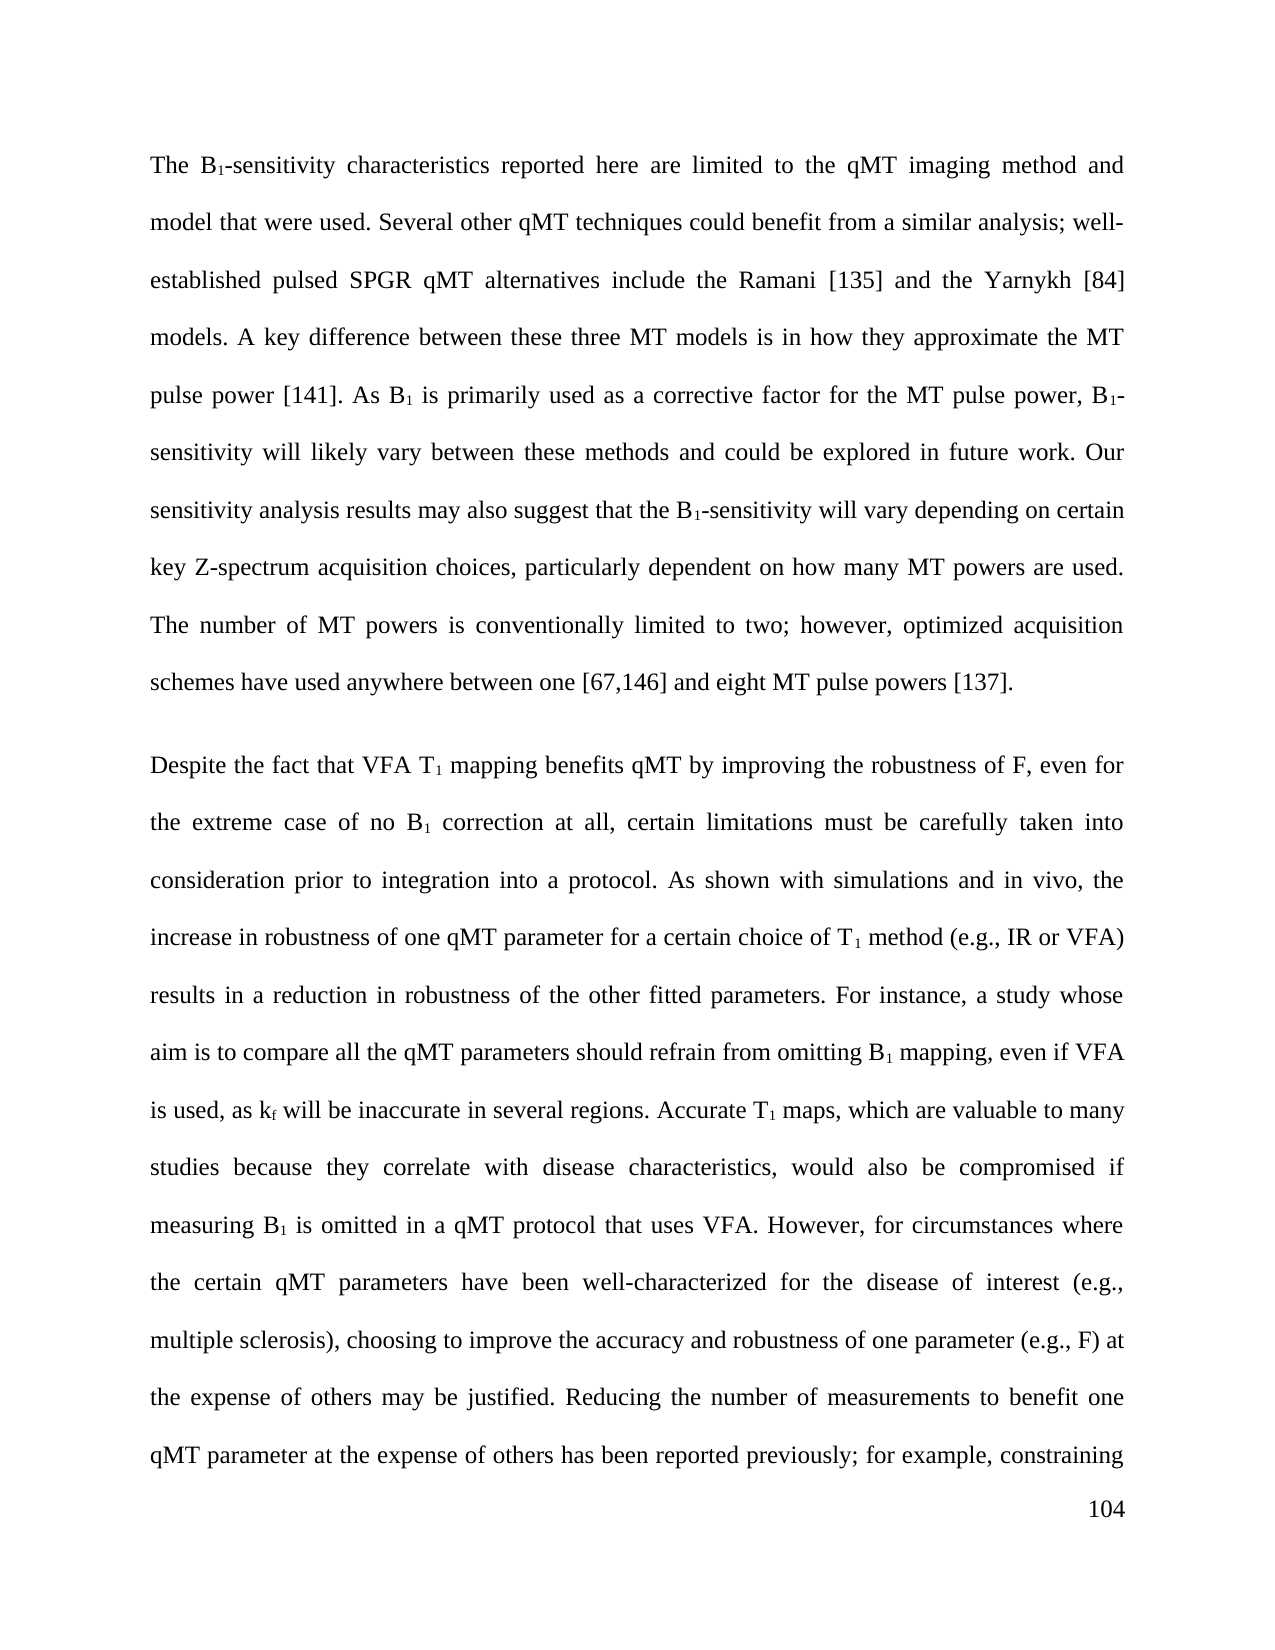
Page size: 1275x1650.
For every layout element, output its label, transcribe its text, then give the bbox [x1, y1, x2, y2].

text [150, 750, 1125, 1469]
text The B1-sensitivity characteristics reported here are limited to the qMT imaging method and model that were used. Several other qMT techniques could benefit from a similar analysis; well-established pulsed SPGR qMT alternatives include the Ramani [135] and the Yarnykh [84] models. A key difference between these three MT models is in how they approximate the MT pulse power [141]. As B1 is primarily used as a corrective factor for the MT pulse power, B1-sensitivity will likely vary between these methods and could be explored in future work. Our sensitivity analysis results may also suggest that the B1-sensitivity will vary depending on certain key Z-spectrum acquisition choices, particularly dependent on how many MT powers are used. The number of MT powers is conventionally limited to two; however, optimized acquisition schemes have used anywhere between one [67,146] and eight MT pulse powers [137]. [150, 150, 1125, 696]
